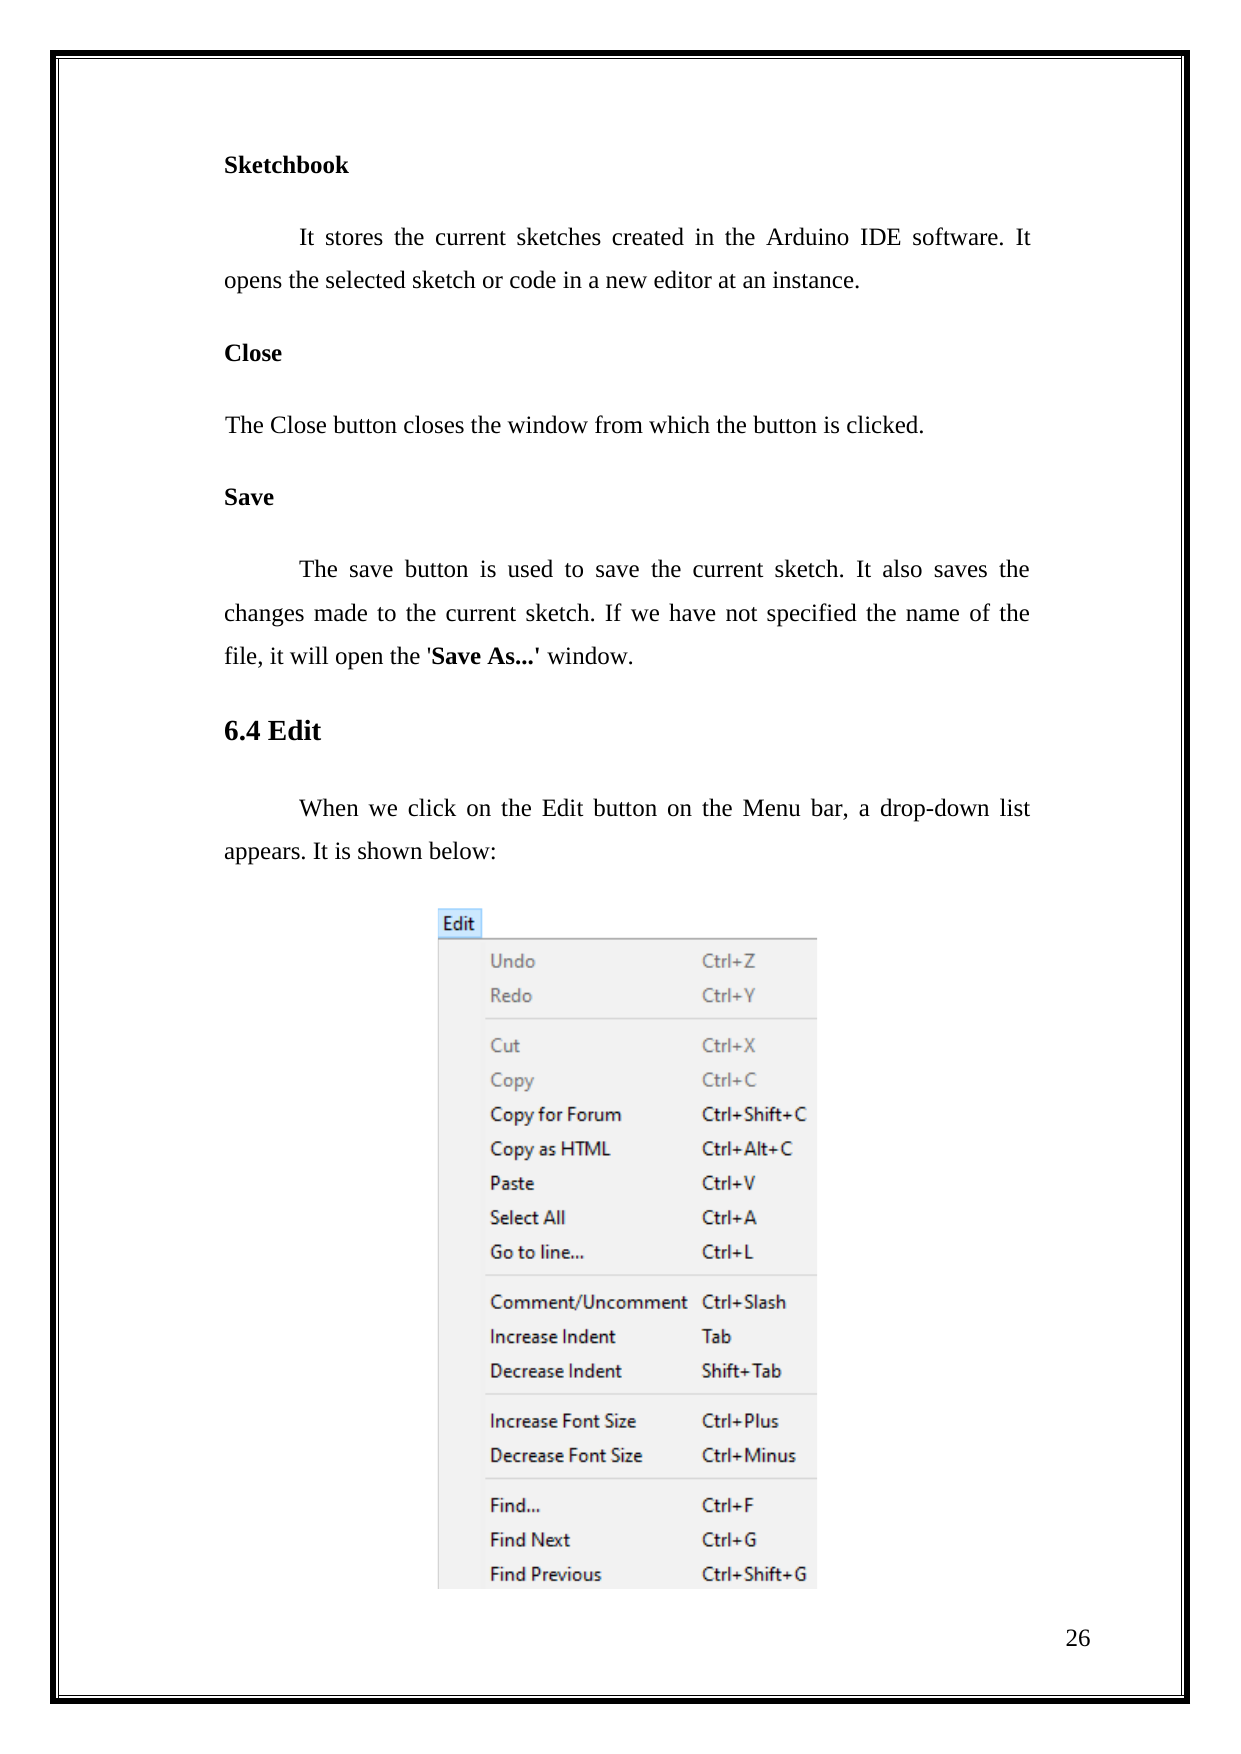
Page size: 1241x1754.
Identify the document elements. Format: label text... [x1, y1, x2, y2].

text 6.4 Edit [224, 713, 1031, 747]
text Save [224, 482, 1031, 511]
text Sketchbook [224, 150, 1031, 179]
text The save button is used to save the current sketch. It also saves the changes made to the current sketch. If we have not specified the name of the file, it will open the 'Save As...' window. [224, 554, 1031, 669]
picture [437, 908, 818, 1589]
text Close [224, 338, 1031, 366]
text When we click on the Edit button on the Menu bar, a drop-down list appears. It is shown below: [224, 793, 1031, 864]
text It stores the current sketches created in the Arduino IDE software. It opens the selected sketch or code in a new editor at an instance. [224, 222, 1031, 294]
text The Close button closes the window from which the button is clicked. [224, 410, 1031, 439]
